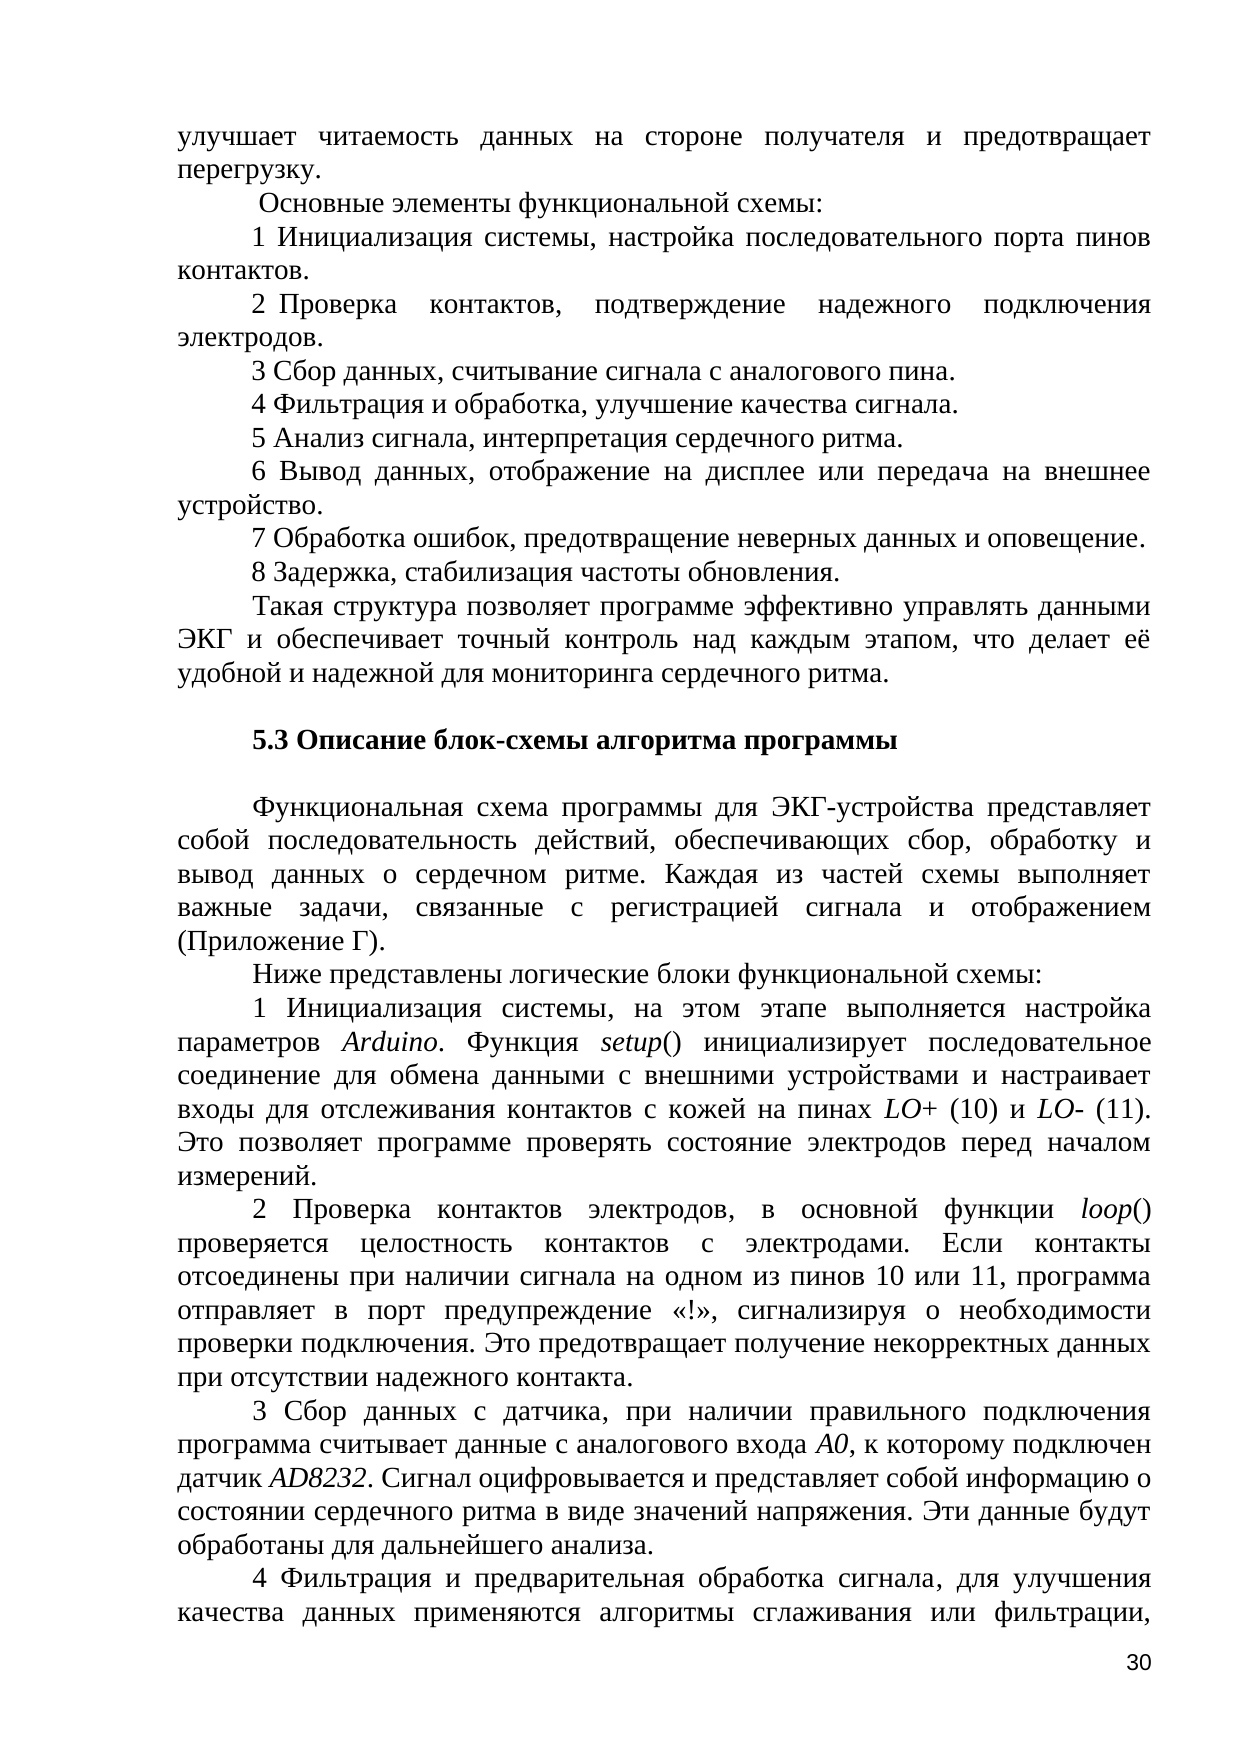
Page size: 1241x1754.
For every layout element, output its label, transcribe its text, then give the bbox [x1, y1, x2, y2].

list 7 Обработка ошибок, предотвращение неверных данных и оповещение. [177, 521, 1152, 554]
list 2сПроверка контактов, подтверждение надежного подключения электродов. [177, 286, 1152, 353]
text Функциональная схема программы для ЭКГ-устройства представляет собой последовательность действий, обеспечивающих сбор, обработку и вывод данных о сердечном ритме. Каждая из частей схемы выполняет важные задачи, связанные с регистрацией сигнала и отображением (Приложение Г). [177, 789, 1152, 957]
list 4 Фильтрация и обработка, улучшение качества сигнала. [177, 386, 1152, 420]
list 8 Задержка, стабилизация частоты обновления. [177, 554, 1152, 588]
text Ниже представлены логические блоки функциональной схемы: [177, 957, 1152, 990]
text Такая структура позволяет программе эффективно управлять данными ЭКГ и обеспечивает точный контроль над каждым этапом, что делает её удобной и надежной для мониторинга сердечного ритма. [177, 588, 1152, 688]
text 1 Инициализация системы, на этом этапе выполняется настройка параметров Arduino. Функция setup() инициализирует последовательное соединение для обмена данными с внешними устройствами и настраивает входы для отслеживания контактов с кожей на пинах LO+ (10) и LO- (11). Это позволяет программе проверять состояние электродов перед началом измерений. [177, 990, 1152, 1191]
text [177, 118, 1152, 185]
list 6 Вывод данных, отображение на дисплее или передача на внешнее устройство. [177, 453, 1152, 521]
text Основные элементы функциональной схемы: [177, 185, 1152, 219]
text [177, 1560, 1152, 1627]
text 2 Проверка контактов электродов, в основной функции loop() проверяется целостность контактов с электродами. Если контакты отсоединены при наличии сигнала на одном из пинов 10 или 11, программа отправляет в порт предупреждение «!», сигнализируя о необходимости проверки подключения. Это предотвращает получение некорректных данных при отсутствии надежного контакта. [177, 1191, 1152, 1393]
text 3 Сбор данных с датчика, при наличии правильного подключения программа считывает данные с аналогового входа A0, к которому подключен датчик AD8232. Сигнал оцифровывается и представляет собой информацию о состоянии сердечного ритма в виде значений напряжения. Эти данные будут обработаны для дальнейшего анализа. [177, 1393, 1152, 1560]
list 5 Анализ сигнала, интерпретация сердечного ритма. [177, 420, 1152, 453]
list 1 Инициализация системы, настройка последовательного порта пинов контактов. [177, 219, 1152, 286]
subtitle 5.3 Описание блок-схемы алгоритма программы [177, 722, 1152, 755]
list 3 Сбор данных, считывание сигнала с аналогового пина. [177, 353, 1152, 386]
